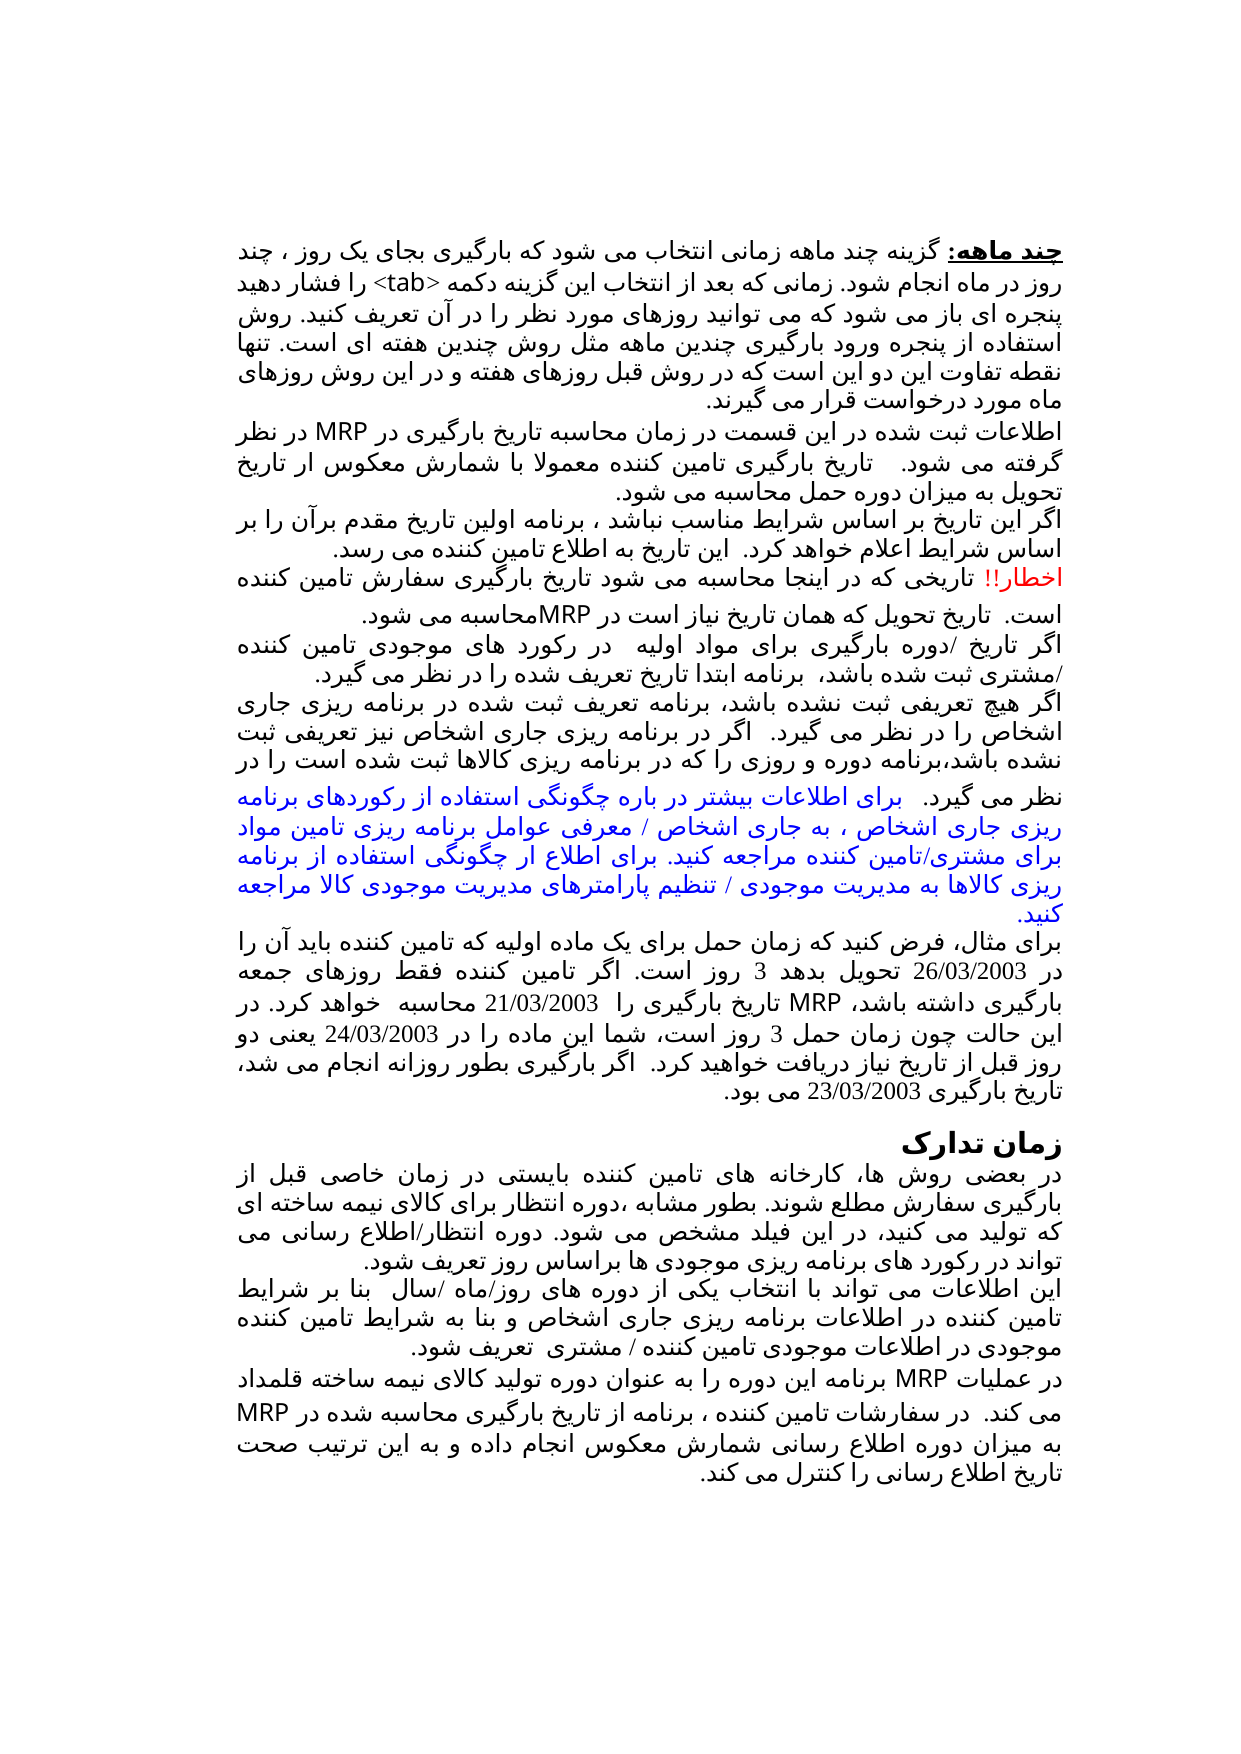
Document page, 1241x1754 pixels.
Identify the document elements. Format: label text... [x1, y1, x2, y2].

text اگر هیچ تعریفی ثبت نشده باشد، برنامه تعریف ثبت شده در برنامه ریزی جاری اشخاص را در نظر می گیرد. اگر در برنامه ریزی جاری اشخاص نیز تعریفی ثبت نشده باشد،برنامه دوره و روزی را که در برنامه ریزی کالاها ثبت شده است را در نظر می گیرد. برای اطلاعات بیشتر در باره چگونگی استفاده از رکوردهای برنامه ریزی جاری اشخاص ، به جاری اشخاص / معرفی عوامل برنامه ریزی تامین مواد برای مشتری/تامین کننده مراجعه کنید. برای اطلاع ار چگونگی استفاده از برنامه ریزی کالاها به مدیریت موجودی / تنظیم پارامترهای مدیریت موجودی کالا مراجعه کنید. [236, 688, 1063, 927]
text اگر این تاریخ بر اساس شرایط مناسب نباشد ، برنامه اولین تاریخ مقدم برآن را بر اساس شرایط اعلام خواهد کرد. این تاریخ به اطلاع تامین کننده می رسد. [236, 506, 1063, 563]
text برای مثال، فرض کنید که زمان حمل برای یک ماده اولیه که تامین کننده باید آن را در 26/03/2003 تحویل بدهد 3 روز است. اگر تامین کننده فقط روزهای جمعه بارگیری داشته باشد، MRP تاریخ بارگیری را 21/03/2003 محاسبه خواهد کرد. در این حالت چون زمان حمل 3 روز است، شما این ماده را در 24/03/2003 یعنی دو روز قبل از تاریخ نیاز دریافت خواهید کرد. اگر بارگیری بطور روزانه انجام می شد، تاریخ بارگیری 23/03/2003 می بود. [236, 927, 1063, 1105]
text این اطلاعات می تواند با انتخاب یکی از دوره های روز/ماه /سال بنا بر شرایط تامین کننده در اطلاعات برنامه ریزی جاری اشخاص و بنا به شرایط تامین کننده موجودی در اطلاعات موجودی تامین کننده / مشتری تعریف شود. [236, 1274, 1063, 1361]
text چند ماهه: گزینه چند ماهه زمانی انتخاب می شود که بارگیری بجای یک روز ، چند روز در ماه انجام شود. زمانی که بعد از انتخاب این گزینه دکمه <tab> را فشار دهید پنجره ای باز می شود که می توانید روزهای مورد نظر را در آن تعریف کنید. روش استفاده از پنجره ورود بارگیری چندین ماهه مثل روش چندین هفته ای است. تنها نقطه تفاوت این دو این است که در روش قبل روزهای هفته و در این روش روزهای ماه مورد درخواست قرار می گیرند. [236, 236, 1063, 414]
text در بعضی روش ها، کارخانه های تامین کننده بایستی در زمان خاصی قبل از بارگیری سفارش مطلع شوند. بطور مشابه ،دوره انتظار برای کالای نیمه ساخته ای که تولید می کنید، در این فیلد مشخص می شود. دوره انتظار/اطلاع رسانی می تواند در رکورد های برنامه ریزی موجودی ها براساس روز تعریف شود. [236, 1159, 1063, 1274]
subtitle زمان تدارک [236, 1126, 1063, 1159]
text در عملیات MRP برنامه این دوره را به عنوان دوره تولید کالای نیمه ساخته قلمداد می کند. در سفارشات تامین کننده ، برنامه از تاریخ بارگیری محاسبه شده در MRP به میزان دوره اطلاع رسانی شمارش معکوس انجام داده و به این ترتیب صحت تاریخ اطلاع رسانی را کنترل می کند. [236, 1361, 1063, 1486]
text اگر تاریخ /دوره بارگیری برای مواد اولیه در رکورد های موجودی تامین کننده /مشتری ثبت شده باشد، برنامه ابتدا تاریخ تعریف شده را در نظر می گیرد. [236, 630, 1063, 688]
text اخطار!! تاریخی که در اینجا محاسبه می شود تاریخ بارگیری سفارش تامین کننده است. تاریخ تحویل که همان تاریخ نیاز است در MRPمحاسبه می شود. [236, 563, 1063, 630]
text اطلاعات ثبت شده در این قسمت در زمان محاسبه تاریخ بارگیری در MRP در نظر گرفته می شود. تاریخ بارگیری تامین کننده معمولا با شمارش معکوس ار تاریخ تحویل به میزان دوره حمل محاسبه می شود. [236, 414, 1063, 506]
